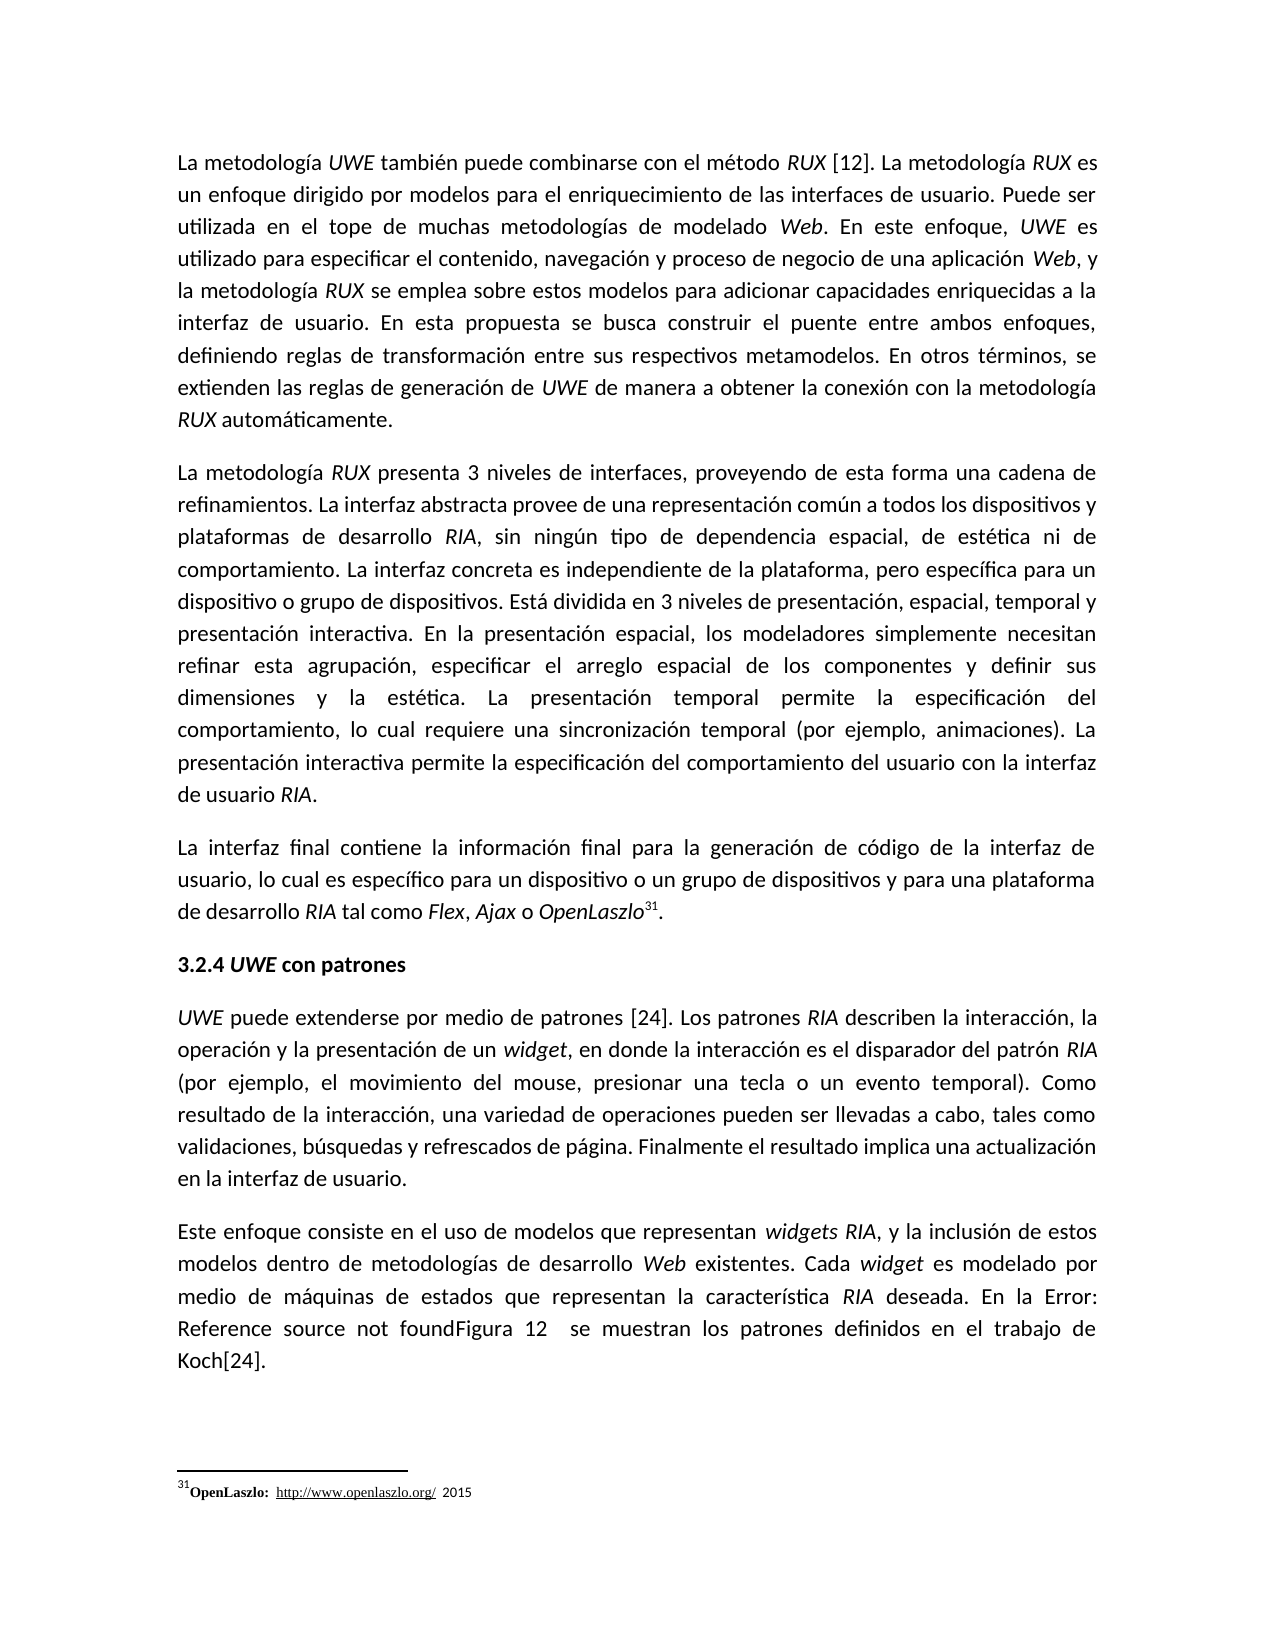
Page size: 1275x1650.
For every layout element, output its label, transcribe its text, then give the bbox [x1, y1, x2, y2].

text La interfaz final contiene la información final para la generación de código de la interfaz de usuario, lo cual es específico para un dispositivo o un grupo de dispositivos y para una plataforma de desarrollo RIA tal como Flex, Ajax o OpenLaszlo. [177, 833, 1098, 925]
text 3.2.4 UWE con patrones [177, 950, 1098, 978]
text La metodología RUX presenta 3 niveles de interfaces, proveyendo de esta forma una cadena de refinamientos. La interfaz abstracta provee de una representación común a todos los dispositivos y plataformas de desarrollo RIA, sin ningún tipo de dependencia espacial, de estética ni de comportamiento. La interfaz concreta es independiente de la plataforma, pero específica para un dispositivo o grupo de dispositivos. Está dividida en 3 niveles de presentación, espacial, temporal y presentación interactiva. En la presentación espacial, los modeladores simplemente necesitan refinar esta agrupación, especificar el arreglo espacial de los componentes y definir sus dimensiones y la estética. La presentación temporal permite la especificación del comportamiento, lo cual requiere una sincronización temporal (por ejemplo, animaciones). La presentación interactiva permite la especificación del comportamiento del usuario con la interfaz de usuario RIA. [177, 458, 1098, 808]
